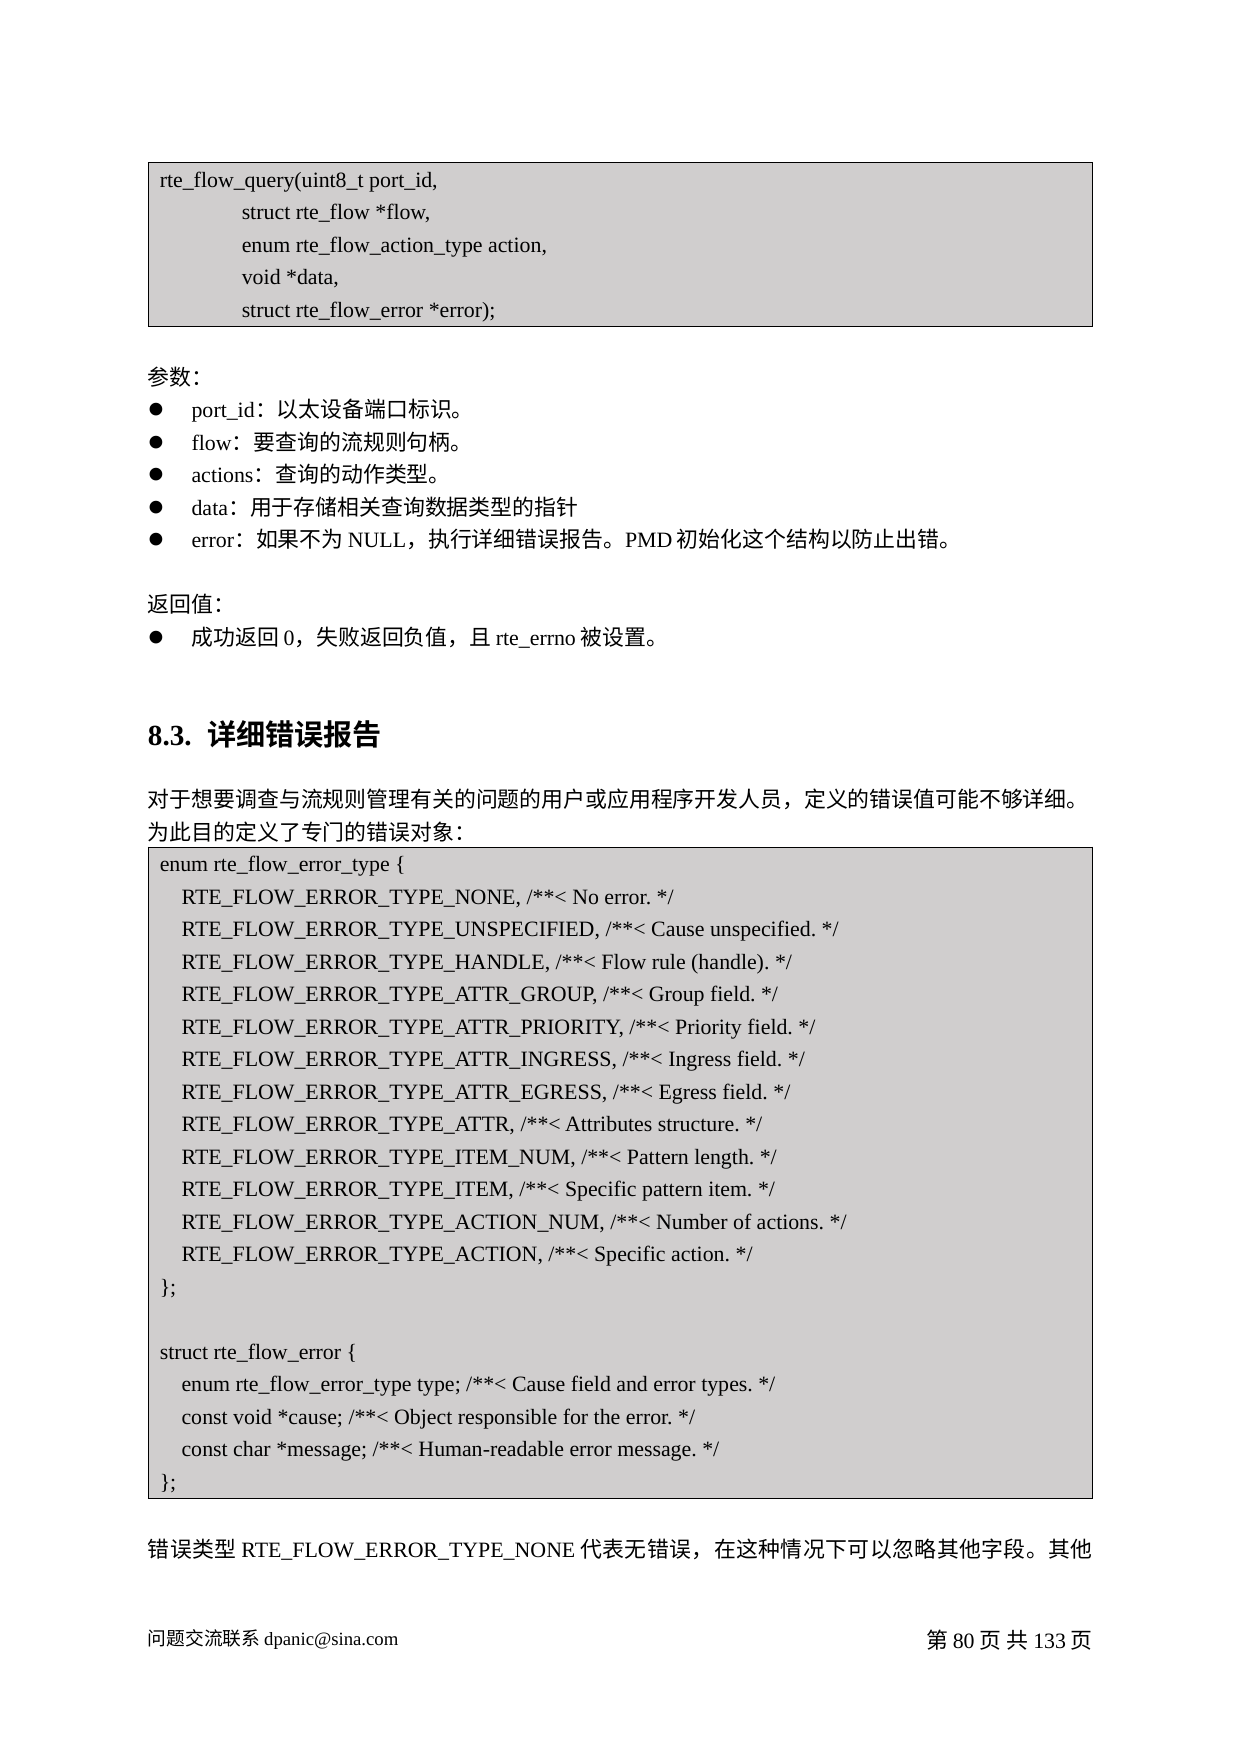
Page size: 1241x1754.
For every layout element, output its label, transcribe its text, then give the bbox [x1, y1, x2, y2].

list port_id：以太设备端口标识。 [148, 392, 1092, 424]
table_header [149, 163, 1092, 326]
subtitle 详细错误报告 [148, 700, 1092, 765]
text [148, 1531, 1092, 1564]
text 参数： [148, 359, 1092, 392]
list actions：查询的动作类型。 [148, 457, 1092, 489]
text 返回值： [148, 587, 1092, 619]
text 对于想要调查与流规则管理有关的问题的用户或应用程序开发人员，定义的错误值可能不够详细。为此目的定义了专门的错误对象： [148, 782, 1092, 847]
list data：用于存储相关查询数据类型的指针 [148, 489, 1092, 522]
list flow：要查询的流规则句柄。 [148, 424, 1092, 457]
table_header enum rte_flow_error_type { RTE_FLOW_ERROR_TYPE_NONE, /**< No error. */ RTE_FLOW_ERROR_TYPE_UNSPECIFIED, /**< Cause unspecified. */ RTE_FLOW_ERROR_TYPE_HANDLE, /**< Flow rule (handle). */ RTE_FLOW_ERROR_TYPE_ATTR_GROUP, /**< Group field. */ RTE_FLOW_ERROR_TYPE_ATTR_PRIORITY, /**< Priority field. */ RTE_FLOW_ERROR_TYPE_ATTR_INGRESS, /**< Ingress field. */ RTE_FLOW_ERROR_TYPE_ATTR_EGRESS, /**< Egress field. */ RTE_FLOW_ERROR_TYPE_ATTR, /**< Attributes structure. */ RTE_FLOW_ERROR_TYPE_ITEM_NUM, /**< Pattern length. */ RTE_FLOW_ERROR_TYPE_ITEM, /**< Specific pattern item. */ RTE_FLOW_ERROR_TYPE_ACTION_NUM, /**< Number of actions. */ RTE_FLOW_ERROR_TYPE_ACTION, /**< Specific action. */ }; struct rte_flow_error { enum rte_flow_error_type type; /**< Cause field and error types. */ const void *cause; /**< Object responsible for the error. */ const char *message; /**< Human-readable error message. */ }; [149, 848, 1092, 1498]
list error：如果不为NULL，执行详细错误报告。PMD初始化这个结构以防止出错。 [148, 522, 1092, 554]
list 成功返回0，失败返回负值，且rte_errno被设置。 [148, 619, 1092, 652]
